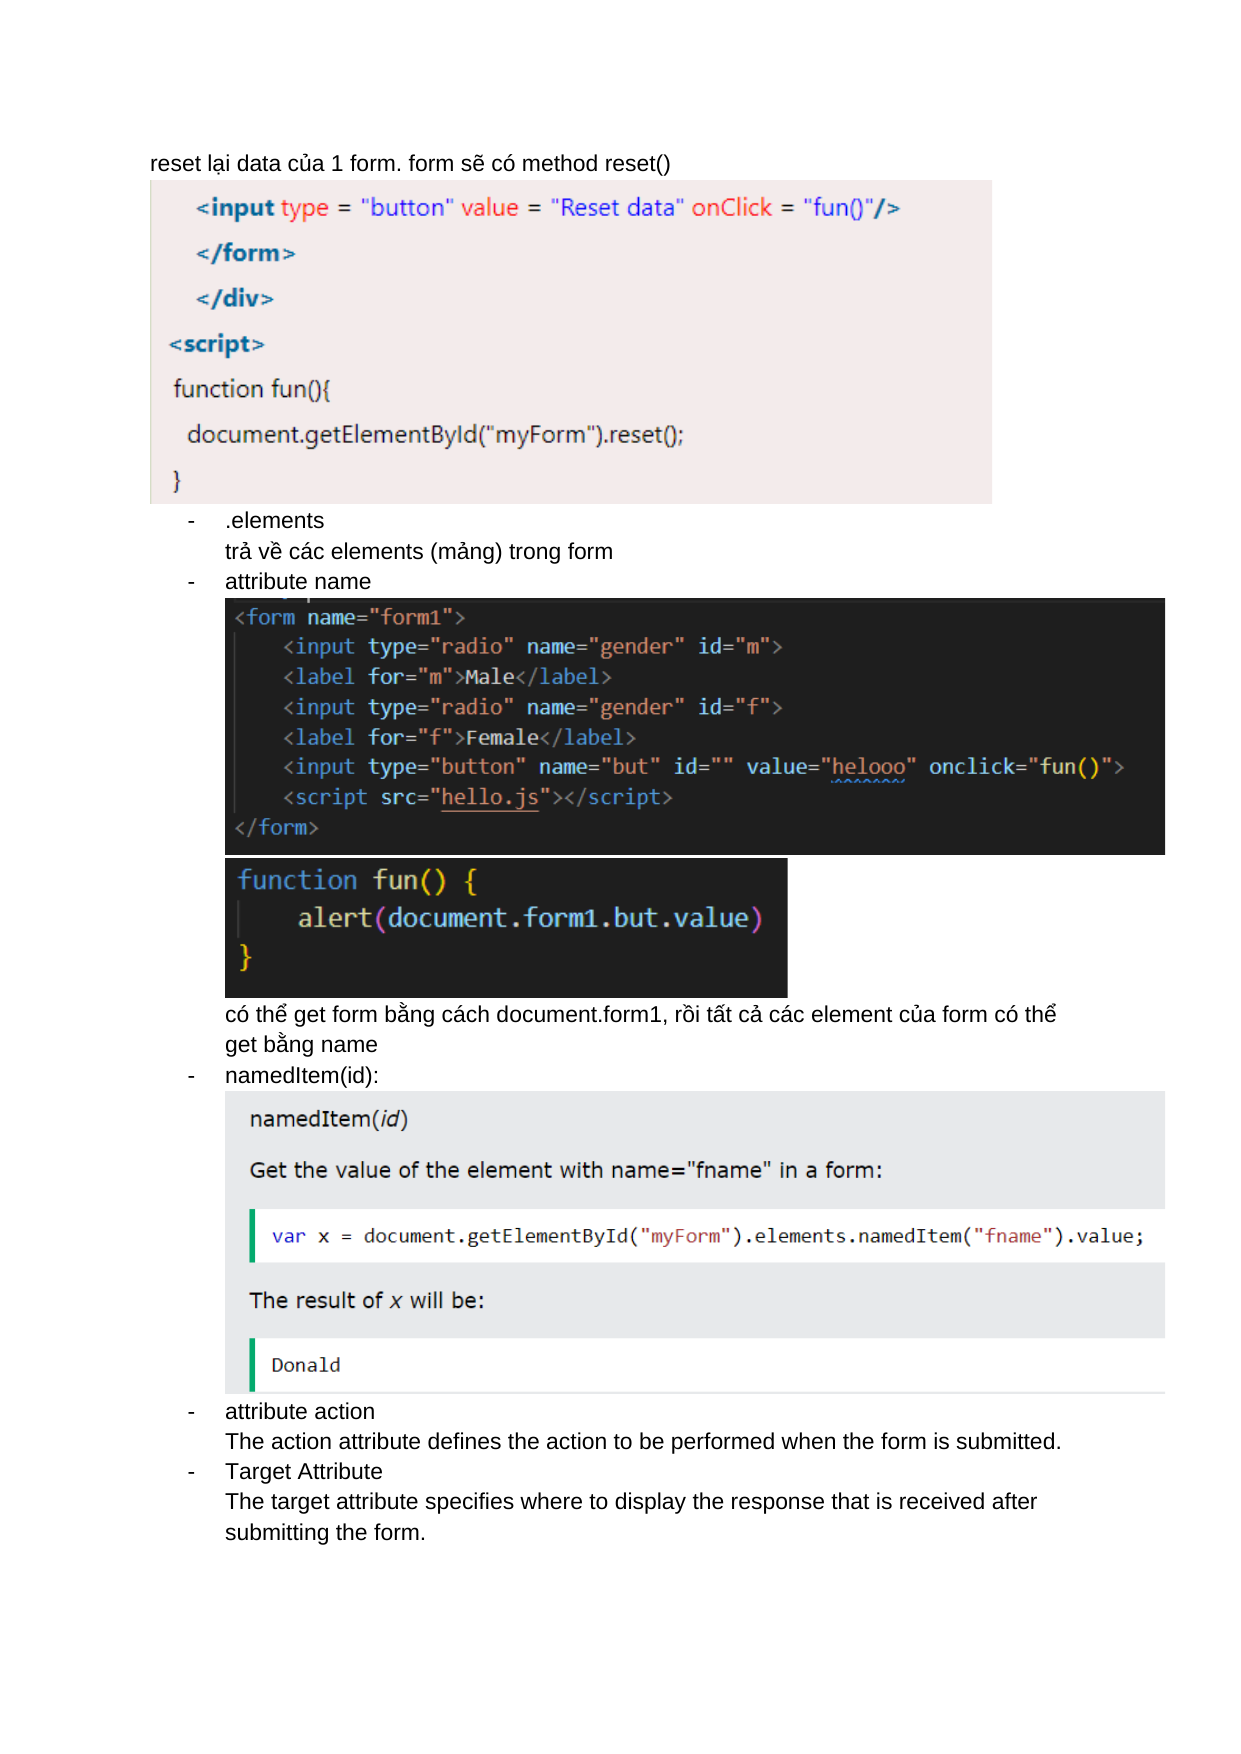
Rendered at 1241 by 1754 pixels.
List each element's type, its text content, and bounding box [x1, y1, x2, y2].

picture [225, 1091, 1166, 1394]
text The target attribute specifies where to display the response that is received after submitting the form. [225, 1488, 1090, 1545]
text trả về các elements (mảng) trong form [225, 538, 1090, 564]
picture [225, 858, 788, 998]
text có thể get form bằng cách document.form1, rồi tất cả các element của form có thể get bằng name [225, 1001, 1090, 1058]
list attribute action [187, 1398, 1090, 1424]
list .elements [187, 507, 1090, 534]
picture [225, 598, 1166, 855]
list Target Attribute [187, 1458, 1090, 1484]
text The action attribute defines the action to be performed when the form is submitted. [225, 1428, 1090, 1454]
list attribute name [187, 568, 1090, 594]
picture [150, 180, 993, 504]
list namedItem(id): [187, 1062, 1090, 1088]
